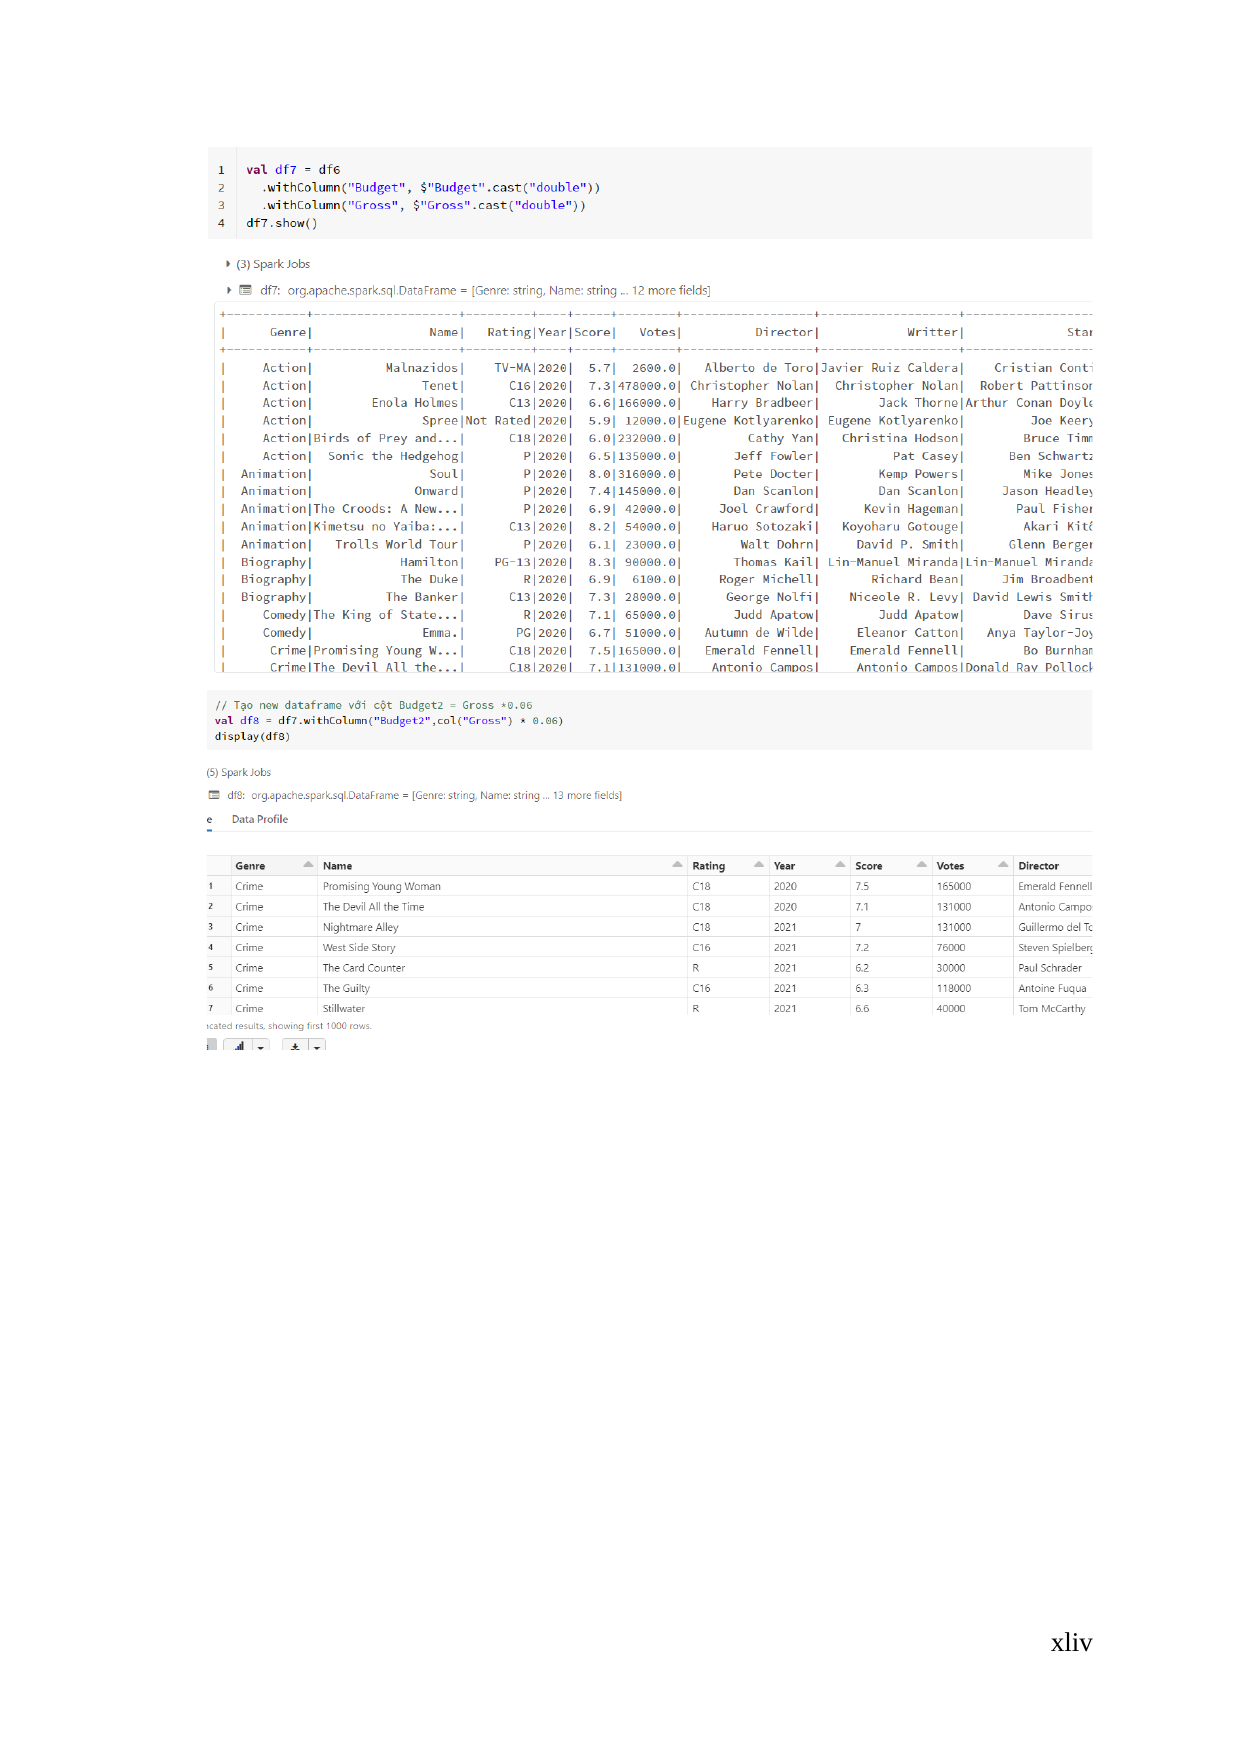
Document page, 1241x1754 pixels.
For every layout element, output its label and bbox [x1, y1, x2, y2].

picture [206, 147, 1093, 675]
picture [206, 690, 1093, 1050]
